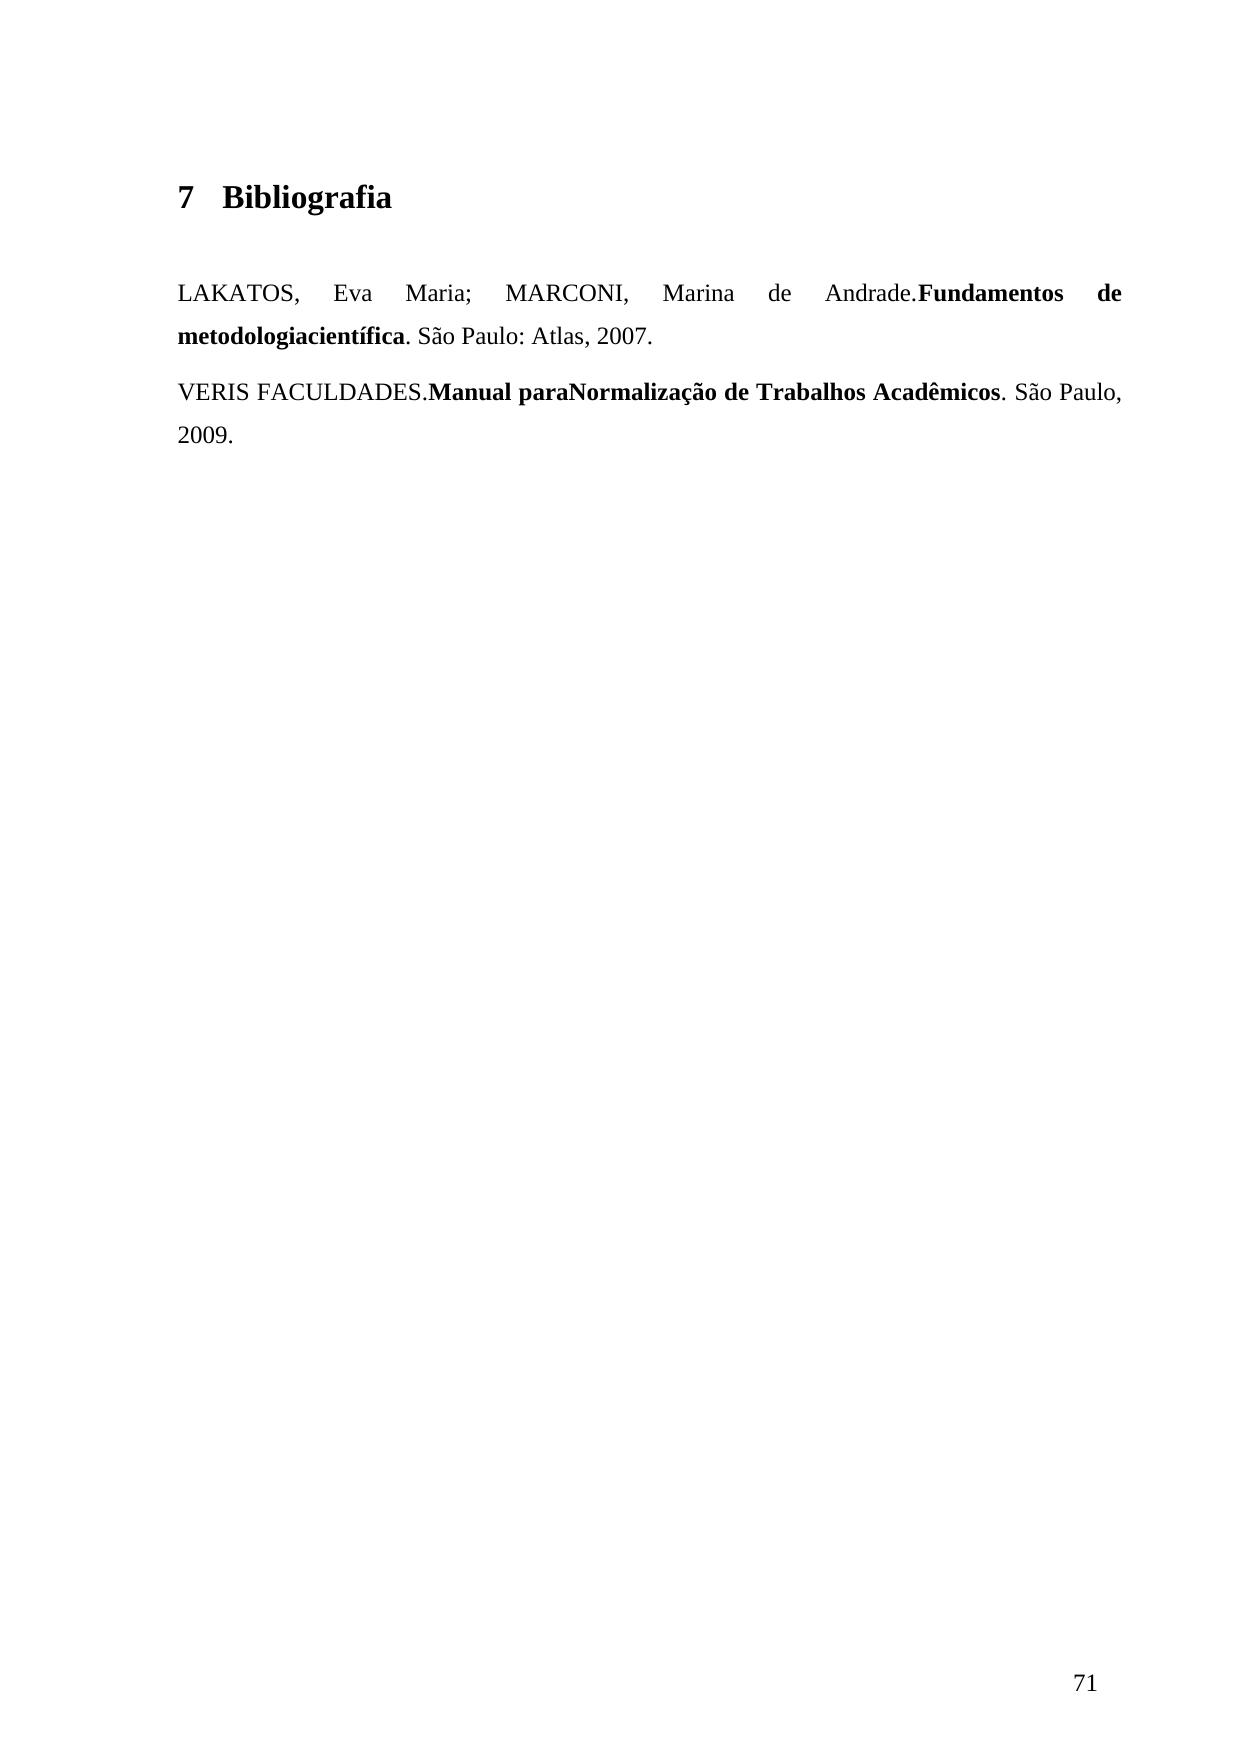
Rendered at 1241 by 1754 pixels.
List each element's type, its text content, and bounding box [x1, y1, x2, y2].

subtitle Bibliografia [177, 177, 1122, 216]
text LAKATOS, Eva Maria; MARCONI, Marina de Andrade.Fundamentos de metodologiacientífica. São Paulo: Atlas, 2007. [177, 278, 1122, 350]
text VERIS FACULDADES.Manual paraNormalização de Trabalhos Acadêmicos. São Paulo, 2009. [177, 377, 1122, 449]
